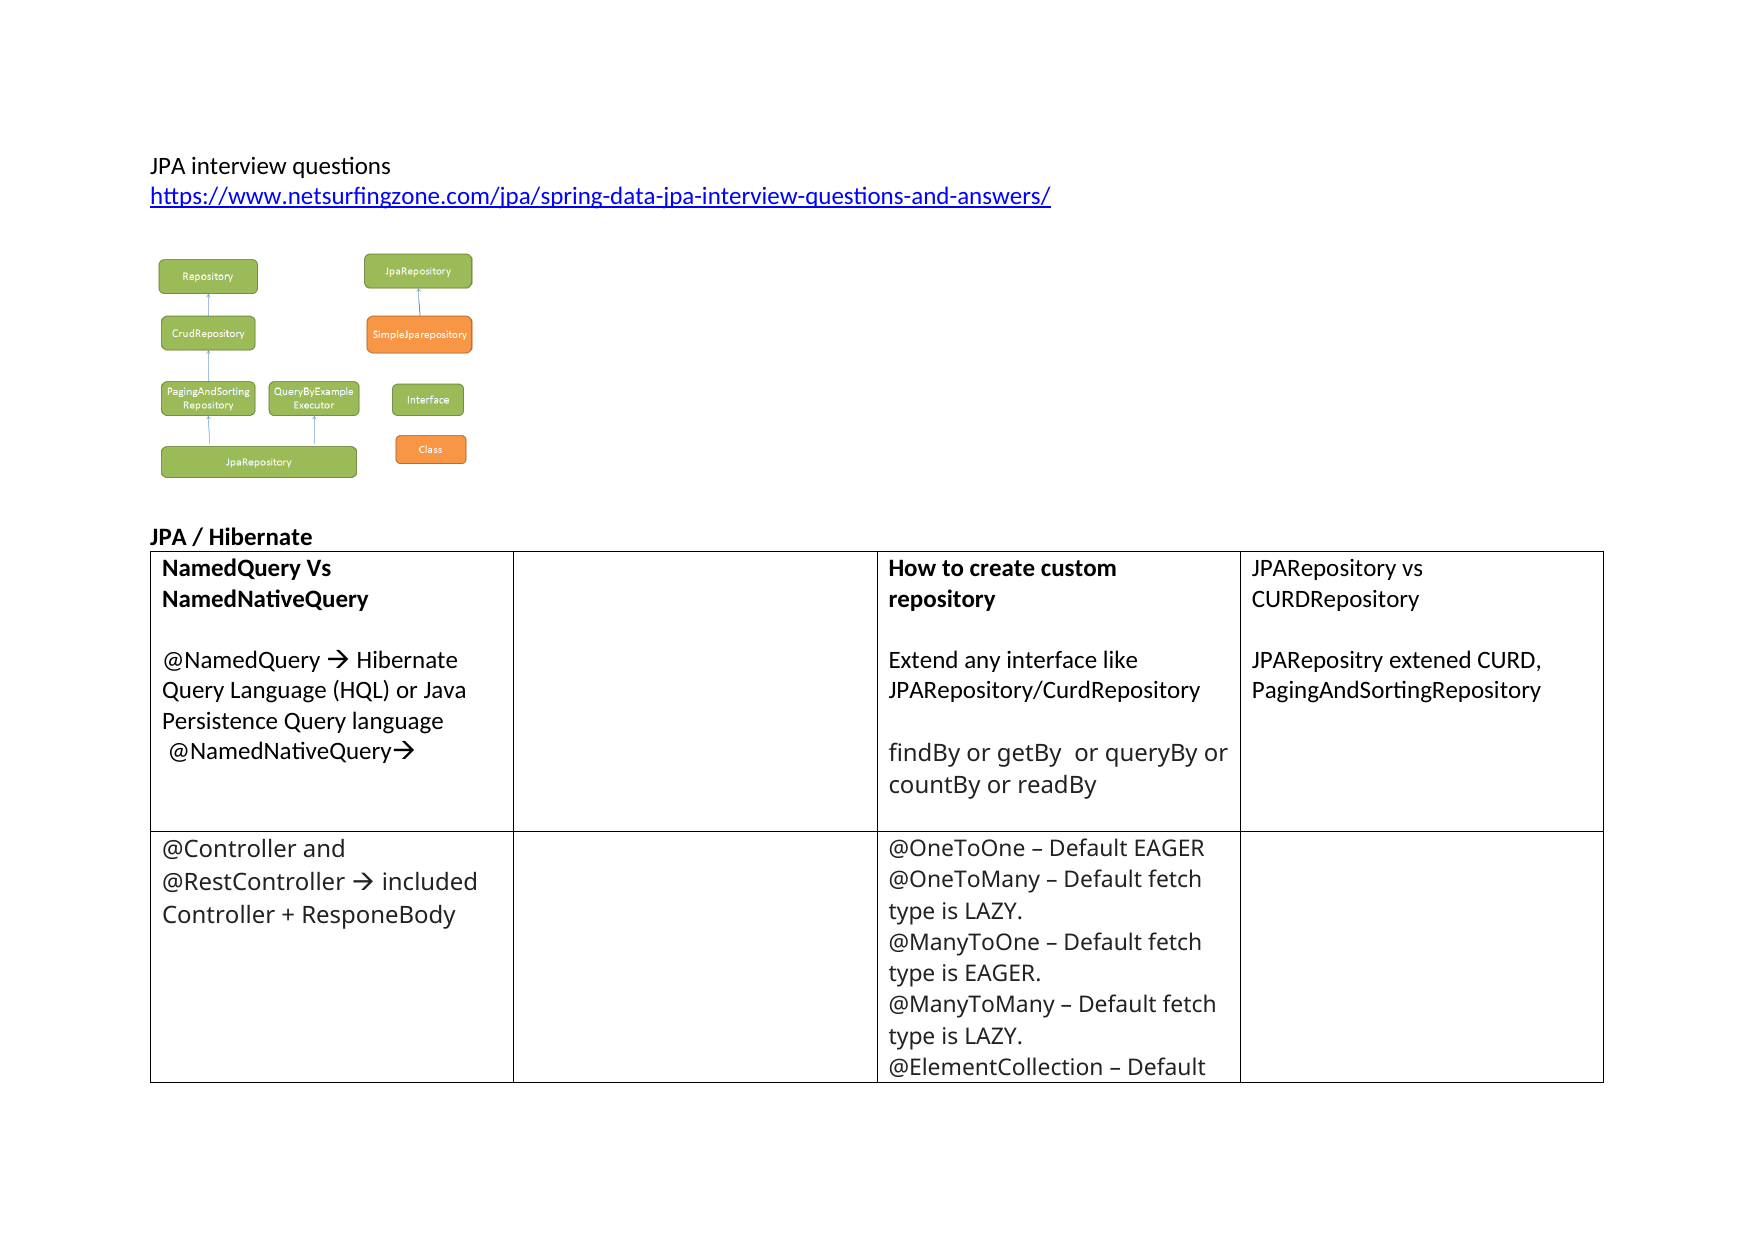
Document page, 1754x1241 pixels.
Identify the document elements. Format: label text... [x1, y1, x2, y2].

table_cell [878, 832, 1240, 1082]
text https://www.netsurfingzone.com/jpa/spring-data-jpa-interview-questions-and-answers/ [150, 181, 1604, 211]
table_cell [151, 832, 513, 1082]
table_header How to create custom repository Extend any interface like JPARepository/CurdRepository findBy or getBy or queryBy or countBy or readBy [878, 552, 1240, 831]
text JPA / Hibernate [150, 521, 1604, 551]
table_header [514, 552, 877, 831]
table_cell [1241, 832, 1603, 1082]
table_header NamedQuery Vs NamedNativeQuery @NamedQuery Hibernate Query Language (HQL) or Java Persistence Query language @NamedNativeQuery [151, 552, 513, 831]
table_cell [514, 832, 877, 1082]
text JPA interview questions [150, 150, 1604, 181]
picture [150, 241, 484, 491]
table_header JPARepository vs CURDRepository JPARepositry extened CURD, PagingAndSortingRepository [1241, 552, 1603, 831]
